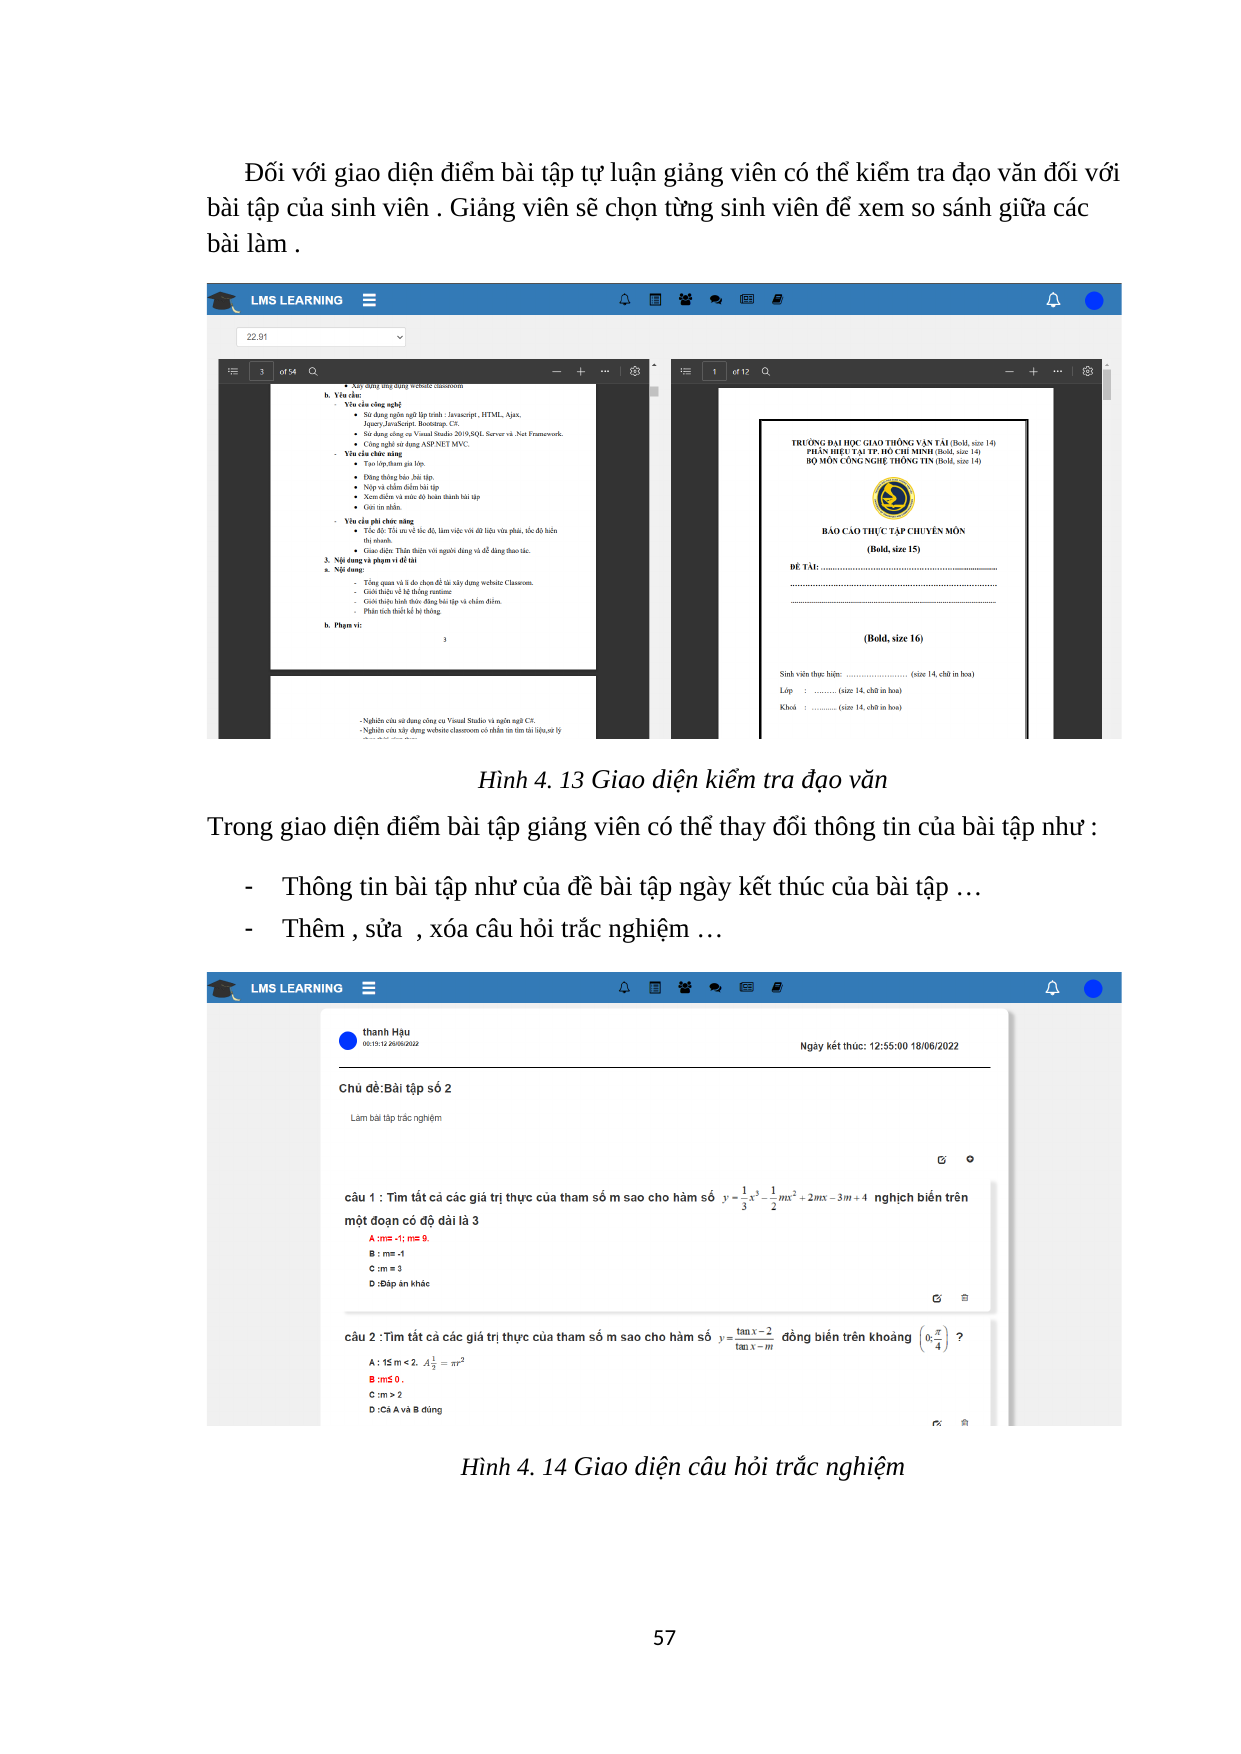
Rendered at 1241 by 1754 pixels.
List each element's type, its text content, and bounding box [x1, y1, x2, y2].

picture [206, 972, 1122, 1426]
list Thêm , sửa , xóa câu hỏi trắc nghiệm … [244, 909, 1122, 946]
list Thông tin bài tập như của đề bài tập ngày kết thúc của bài tập … [244, 867, 1122, 903]
text Đối với giao diện điểm bài tập tự luận giảng viên có thể kiểm tra đạo văn đối với bài tập của sinh viên . Giảng viên sẽ chọn từng sinh viên để xem so sánh giữa các bài làm . [207, 156, 1122, 258]
text Trong giao diện điểm bài tập giảng viên có thể thay đổi thông tin của bài tập như : [207, 810, 1122, 841]
picture [206, 283, 1122, 739]
